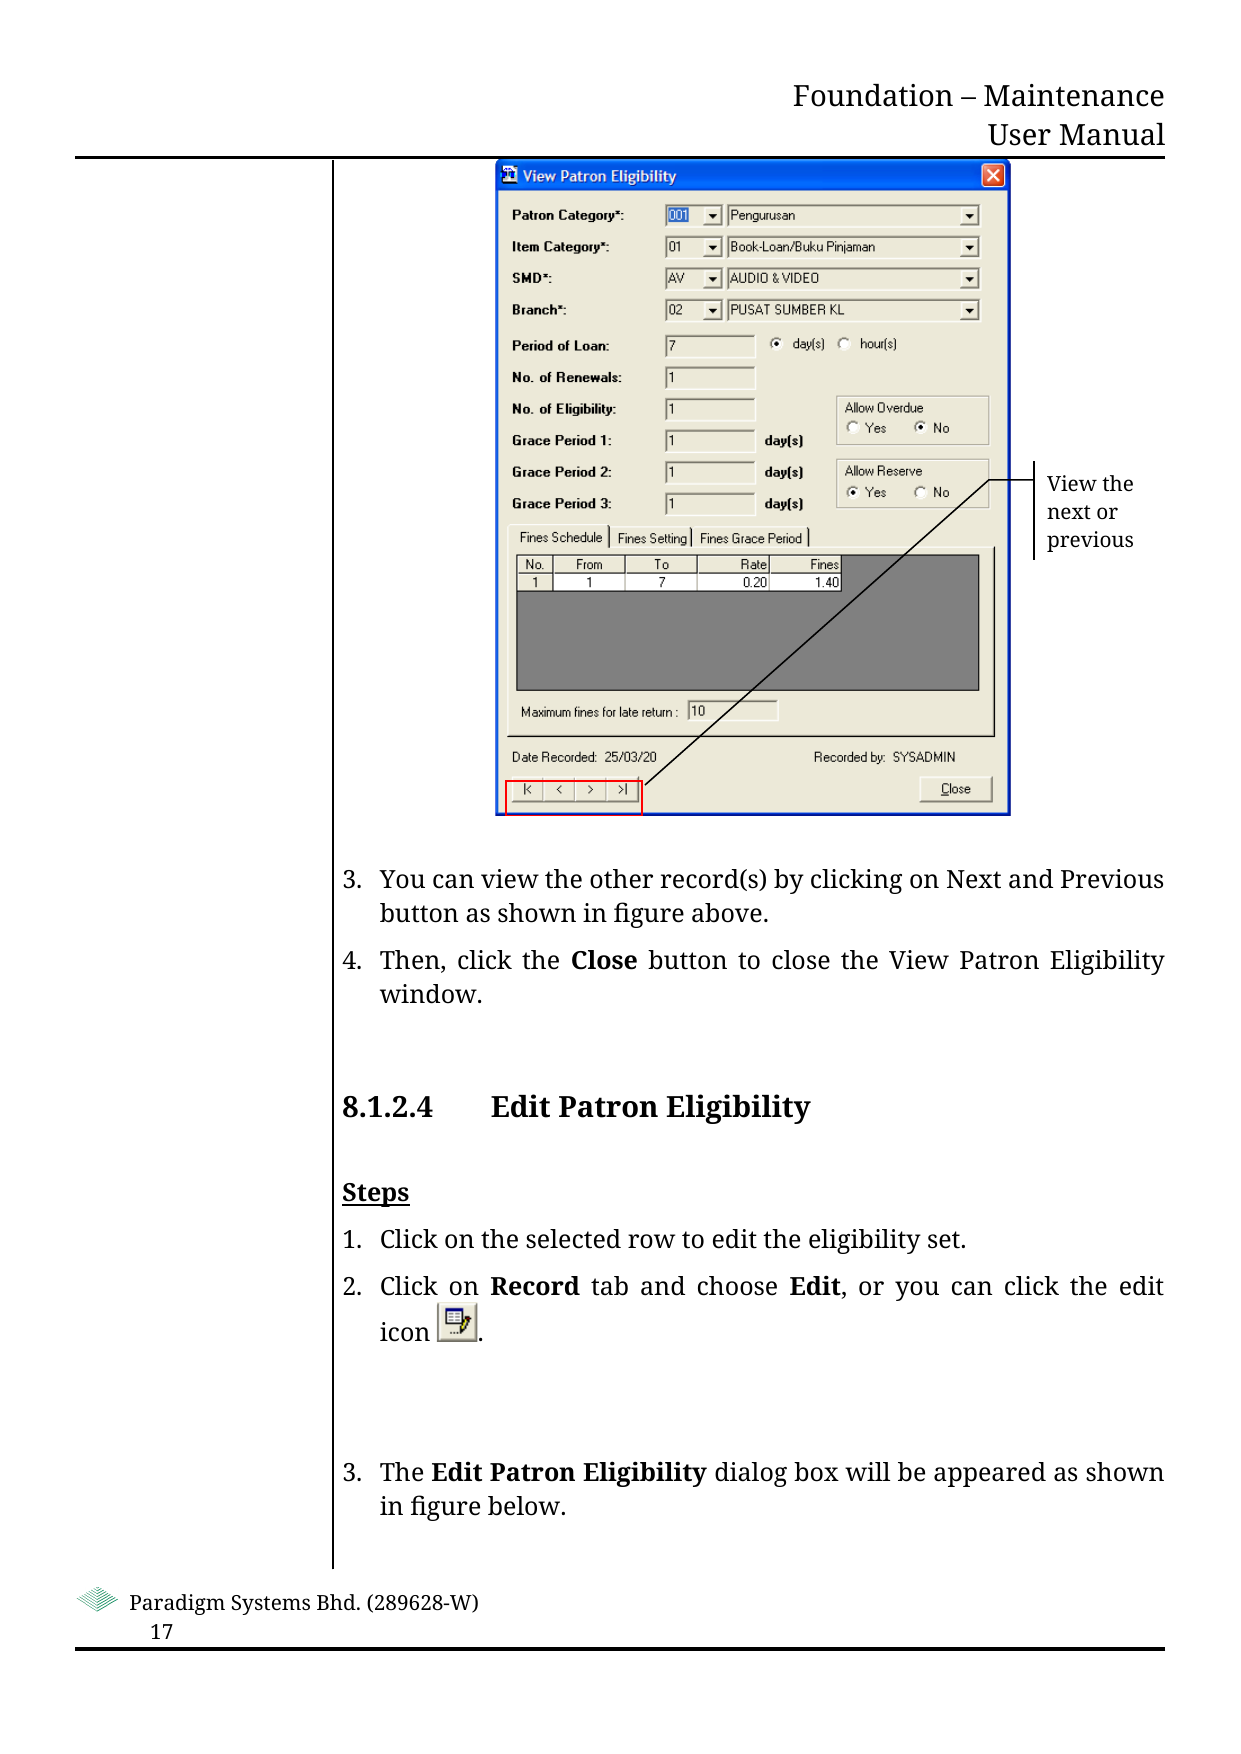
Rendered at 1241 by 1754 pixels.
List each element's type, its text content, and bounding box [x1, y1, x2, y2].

list Click on the selected row to edit the eligibility set. [334, 1222, 1165, 1256]
picture [495, 159, 1012, 816]
picture [436, 1302, 478, 1342]
list You can view the other record(s) by clicking on Next and Previous button as shown in figure above. [334, 862, 1165, 930]
list Then, click the Close button to close the View Patron Eligibility window. [334, 943, 1165, 1011]
picture [75, 1587, 119, 1612]
text Steps [334, 1175, 1165, 1209]
subtitle Edit Patron Eligibility [334, 1086, 1165, 1126]
list The Edit Patron Eligibility dialog box will be appeared as shown in figure below. [334, 1455, 1165, 1523]
picture [507, 782, 641, 815]
list Click on Record tab and choose Edit, or you can click the edit icon . [334, 1268, 1165, 1349]
